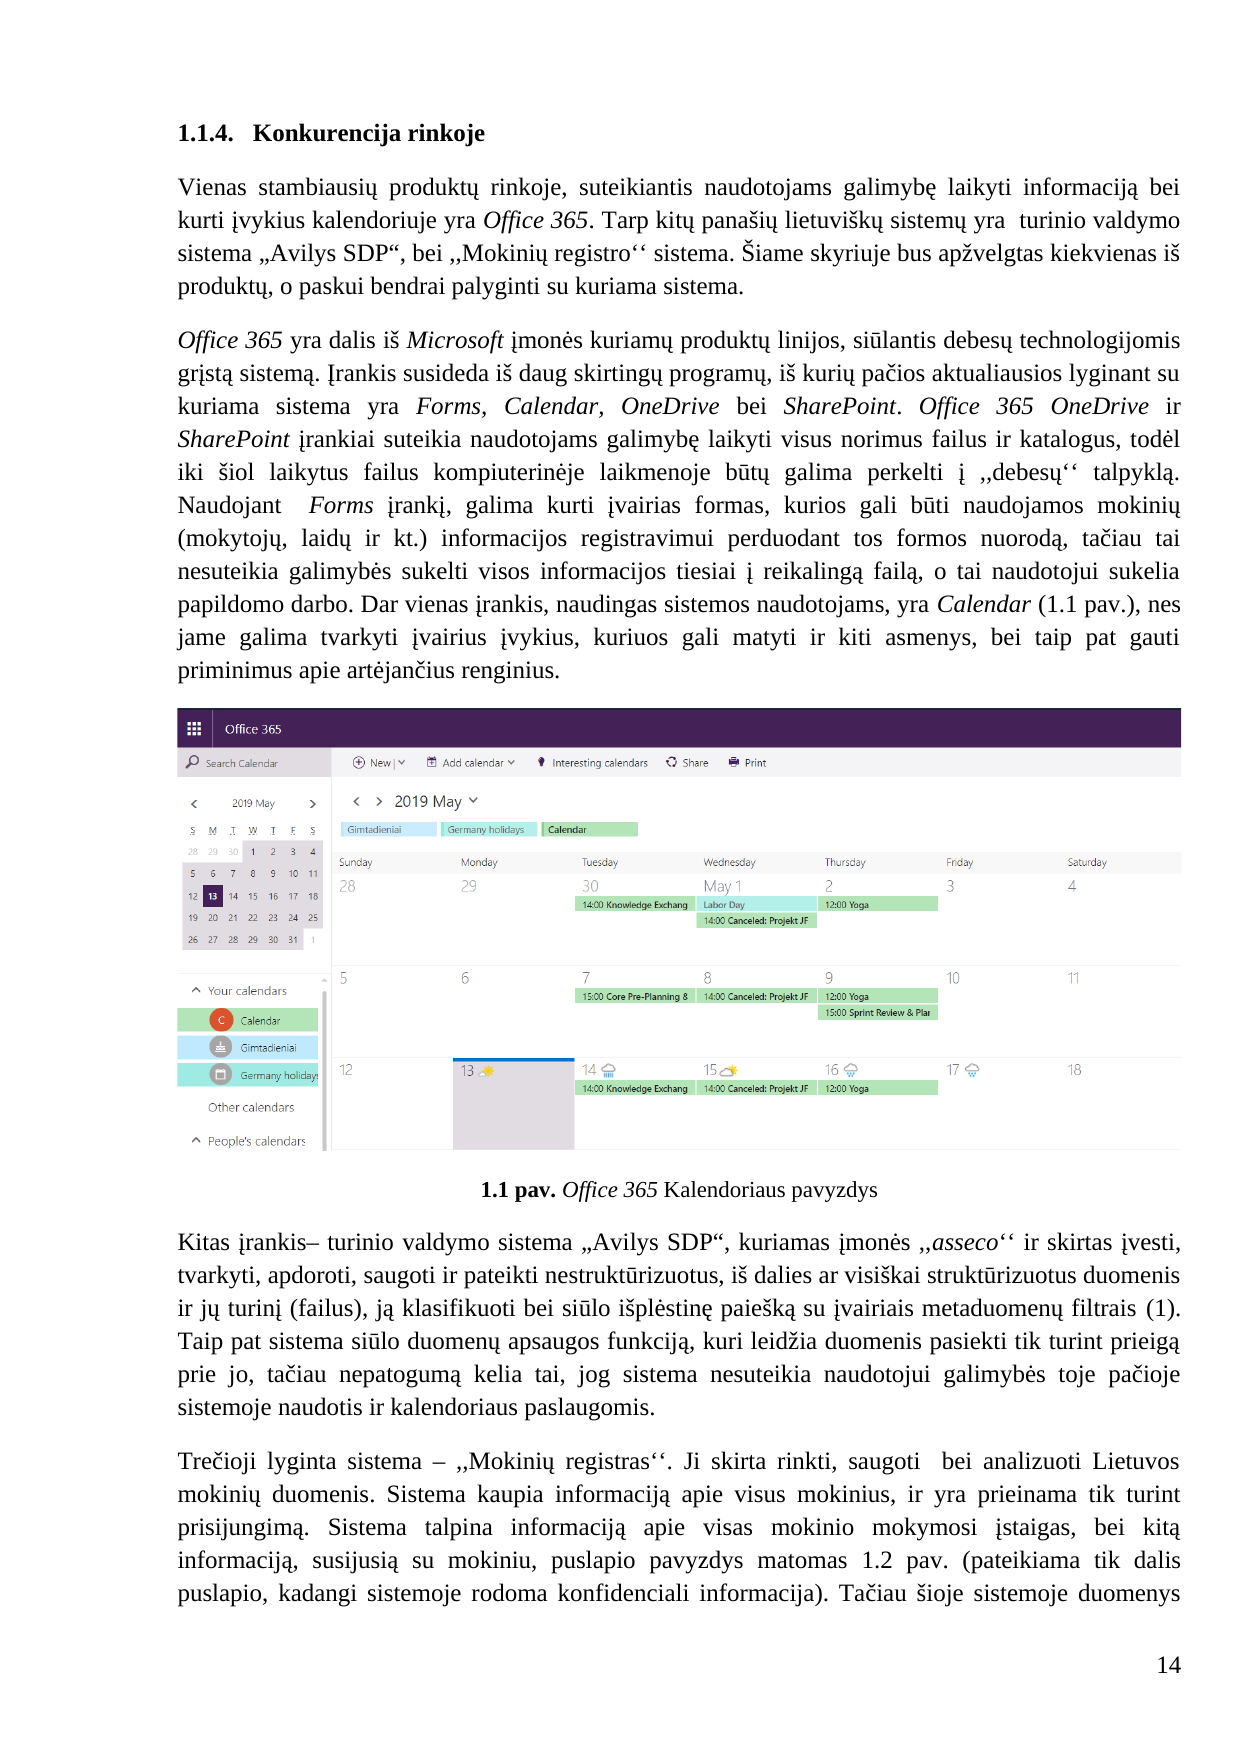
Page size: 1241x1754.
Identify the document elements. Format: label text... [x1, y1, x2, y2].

picture [177, 708, 1182, 1151]
text Vienas stambiausių produktų rinkoje, suteikiantis naudotojams galimybę laikyti informaciją bei kurti įvykius kalendoriuje yra Office 365. Tarp kitų panašių lietuviškų sistemų yra turinio valdymo sistema „Avilys SDP“, bei ,,Mokinių registro‘‘ sistema. Šiame skyriuje bus apžvelgtas kiekvienas iš produktų, o paskui bendrai palyginti su kuriama sistema. [177, 172, 1181, 300]
text Kitas įrankis– turinio valdymo sistema „Avilys SDP“, kuriamas įmonės ,,asseco‘‘ ir skirtas įvesti, tvarkyti, apdoroti, saugoti ir pateikti nestruktūrizuotus, iš dalies ar visiškai struktūrizuotus duomenis ir jų turinį (failus), ją klasifikuoti bei siūlo išplėstinę paiešką su įvairiais metaduomenų filtrais . Taip pat sistema siūlo duomenų apsaugos funkciją, kuri leidžia duomenis pasiekti tik turint prieigą prie jo, tačiau nepatogumą kelia tai, jog sistema nesuteikia naudotojui galimybės toje pačioje sistemoje naudotis ir kalendoriaus paslaugomis. [177, 1227, 1181, 1421]
text 1.1 pav. Office 365 Kalendoriaus pavyzdys [177, 1176, 1181, 1202]
subtitle Konkurencija rinkoje [177, 118, 1181, 147]
text Office 365 yra dalis iš Microsoft įmonės kuriamų produktų linijos, siūlantis debesų technologijomis grįstą sistemą. Įrankis susideda iš daug skirtingų programų, iš kurių pačios aktualiausios lyginant su kuriama sistema yra Forms, Calendar, OneDrive bei SharePoint. Office 365 OneDrive ir SharePoint įrankiai suteikia naudotojams galimybę laikyti visus norimus failus ir katalogus, todėl iki šiol laikytus failus kompiuterinėje laikmenoje būtų galima perkelti į ,,debesų‘‘ talpyklą. Naudojant Forms įrankį, galima kurti įvairias formas, kurios gali būti naudojamos mokinių (mokytojų, laidų ir kt.) informacijos registravimui perduodant tos formos nuorodą, tačiau tai nesuteikia galimybės sukelti visos informacijos tiesiai į reikalingą failą, o tai naudotojui sukelia papildomo darbo. Dar vienas įrankis, naudingas sistemos naudotojams, yra Calendar (1.1 pav.), nes jame galima tvarkyti įvairius įvykius, kuriuos gali matyti ir kiti asmenys, bei taip pat gauti priminimus apie artėjančius renginius. [177, 325, 1181, 684]
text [177, 1446, 1181, 1607]
